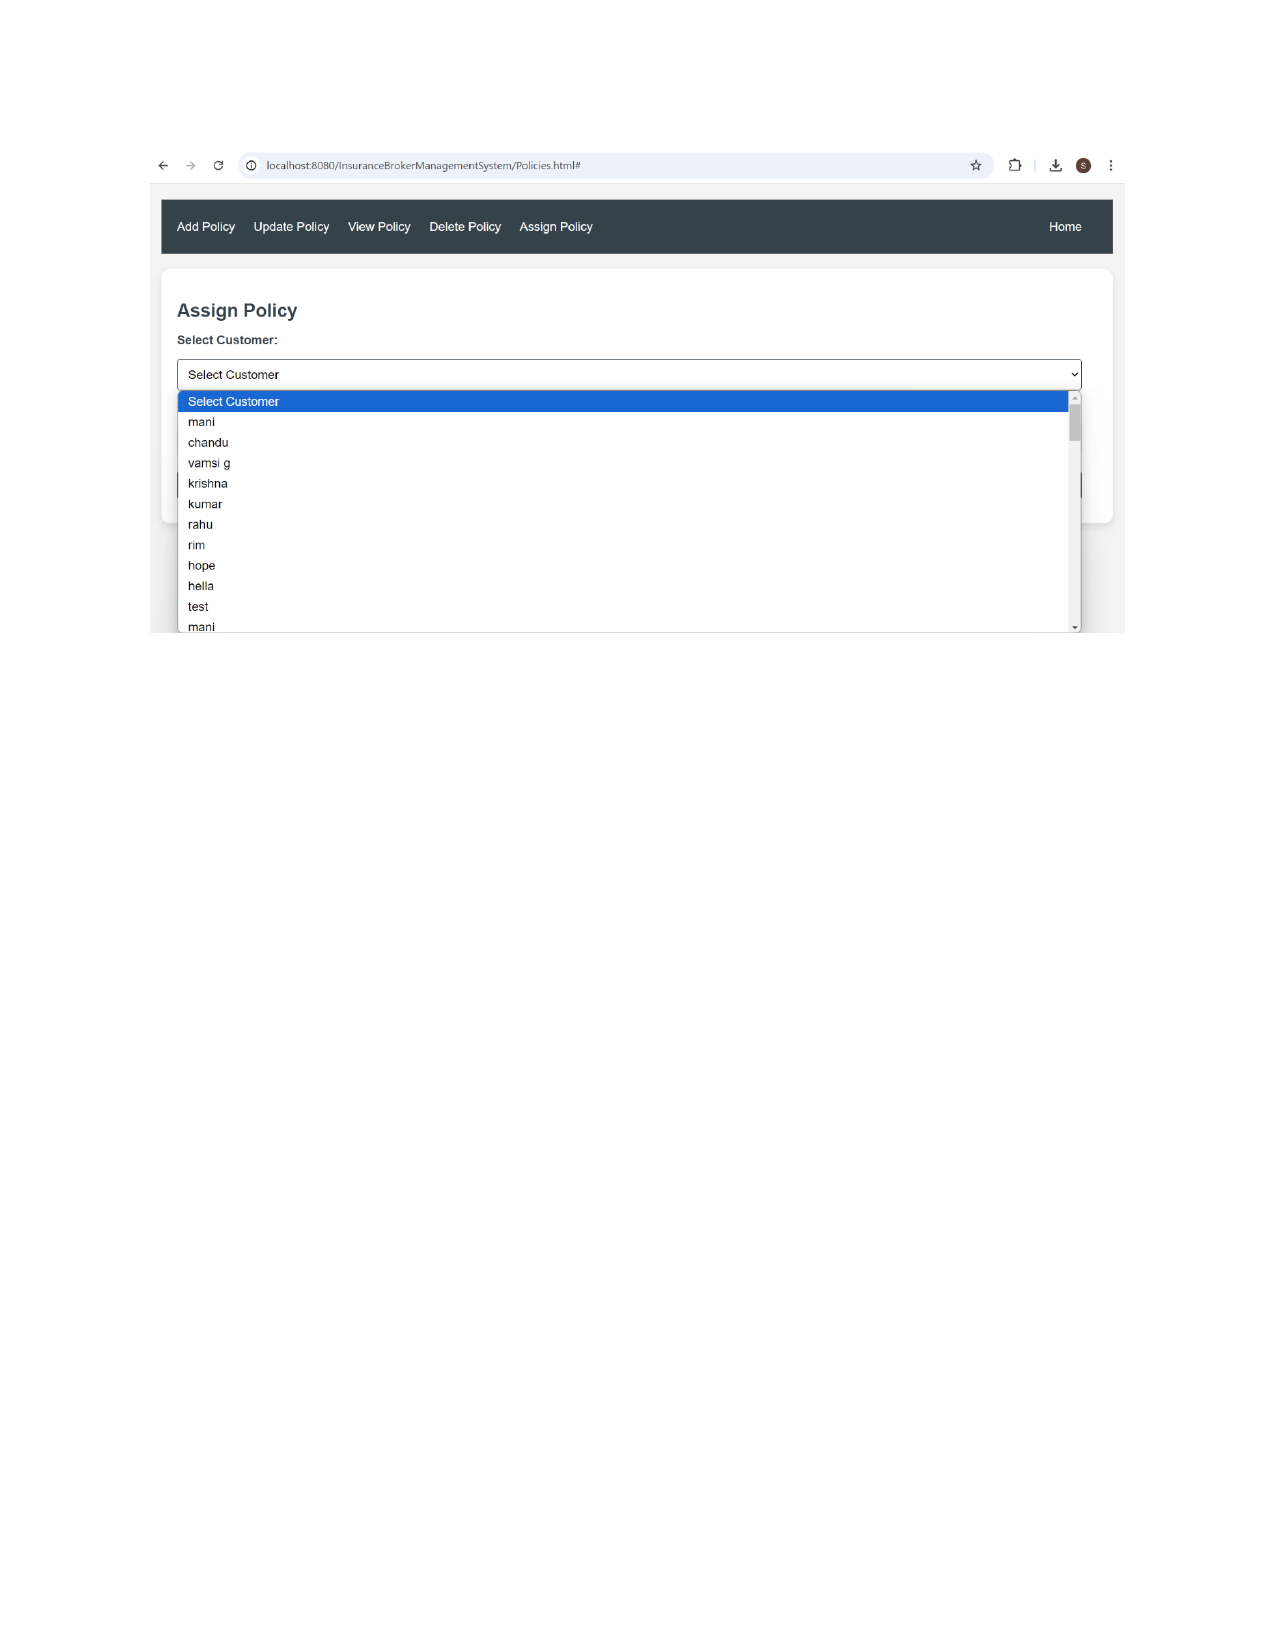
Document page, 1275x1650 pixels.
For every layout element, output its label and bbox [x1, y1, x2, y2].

picture [150, 150, 1125, 633]
